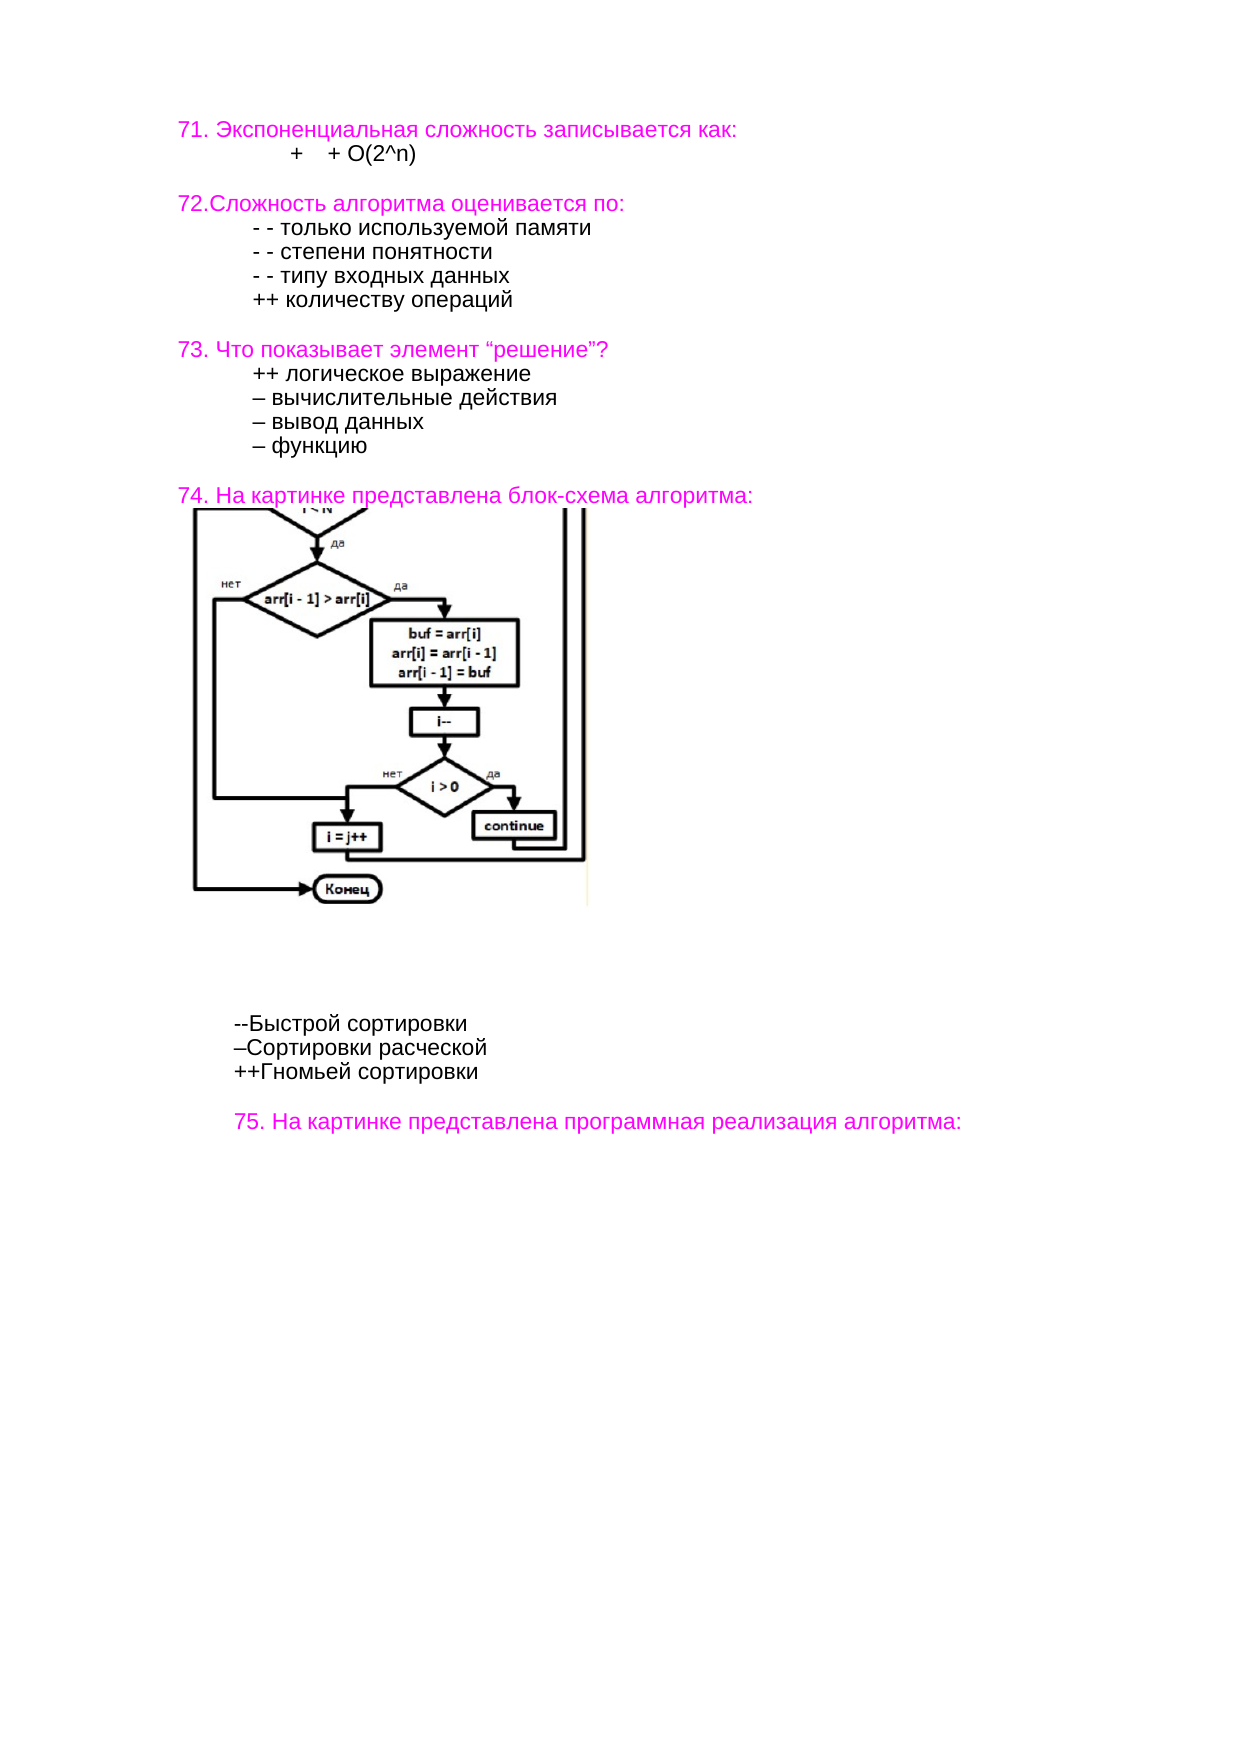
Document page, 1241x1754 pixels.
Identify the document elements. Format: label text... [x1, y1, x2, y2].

text 71. Экспоненциальная сложность записывается как: [177, 118, 1152, 142]
text ++Гномьей сортировки [233, 1060, 1152, 1084]
text 75. На картинке представлена программная реализация алгоритма: [233, 1110, 1152, 1134]
text ++ логическое выражение [177, 362, 1152, 386]
text 74. На картинке представлена блок-схема алгоритма: [177, 485, 1152, 509]
text – функцию [177, 434, 1152, 458]
text - - только используемой памяти [177, 216, 1152, 240]
text 73. Что показывает элемент “решение”? [177, 338, 1152, 362]
text - - степени понятности [177, 240, 1152, 264]
text - - типу входных данных [177, 264, 1152, 288]
text – вывод данных [177, 410, 1152, 434]
text –Сортировки расческой [233, 1036, 1152, 1060]
text – вычислительные действия [177, 386, 1152, 410]
picture [177, 508, 596, 912]
list + O(2^n) [290, 142, 1152, 166]
text ++ количеству операций [252, 288, 1152, 312]
text --Быстрой сортировки [233, 1012, 1152, 1036]
text 72.Сложность алгоритма оценивается по: [177, 192, 1152, 216]
